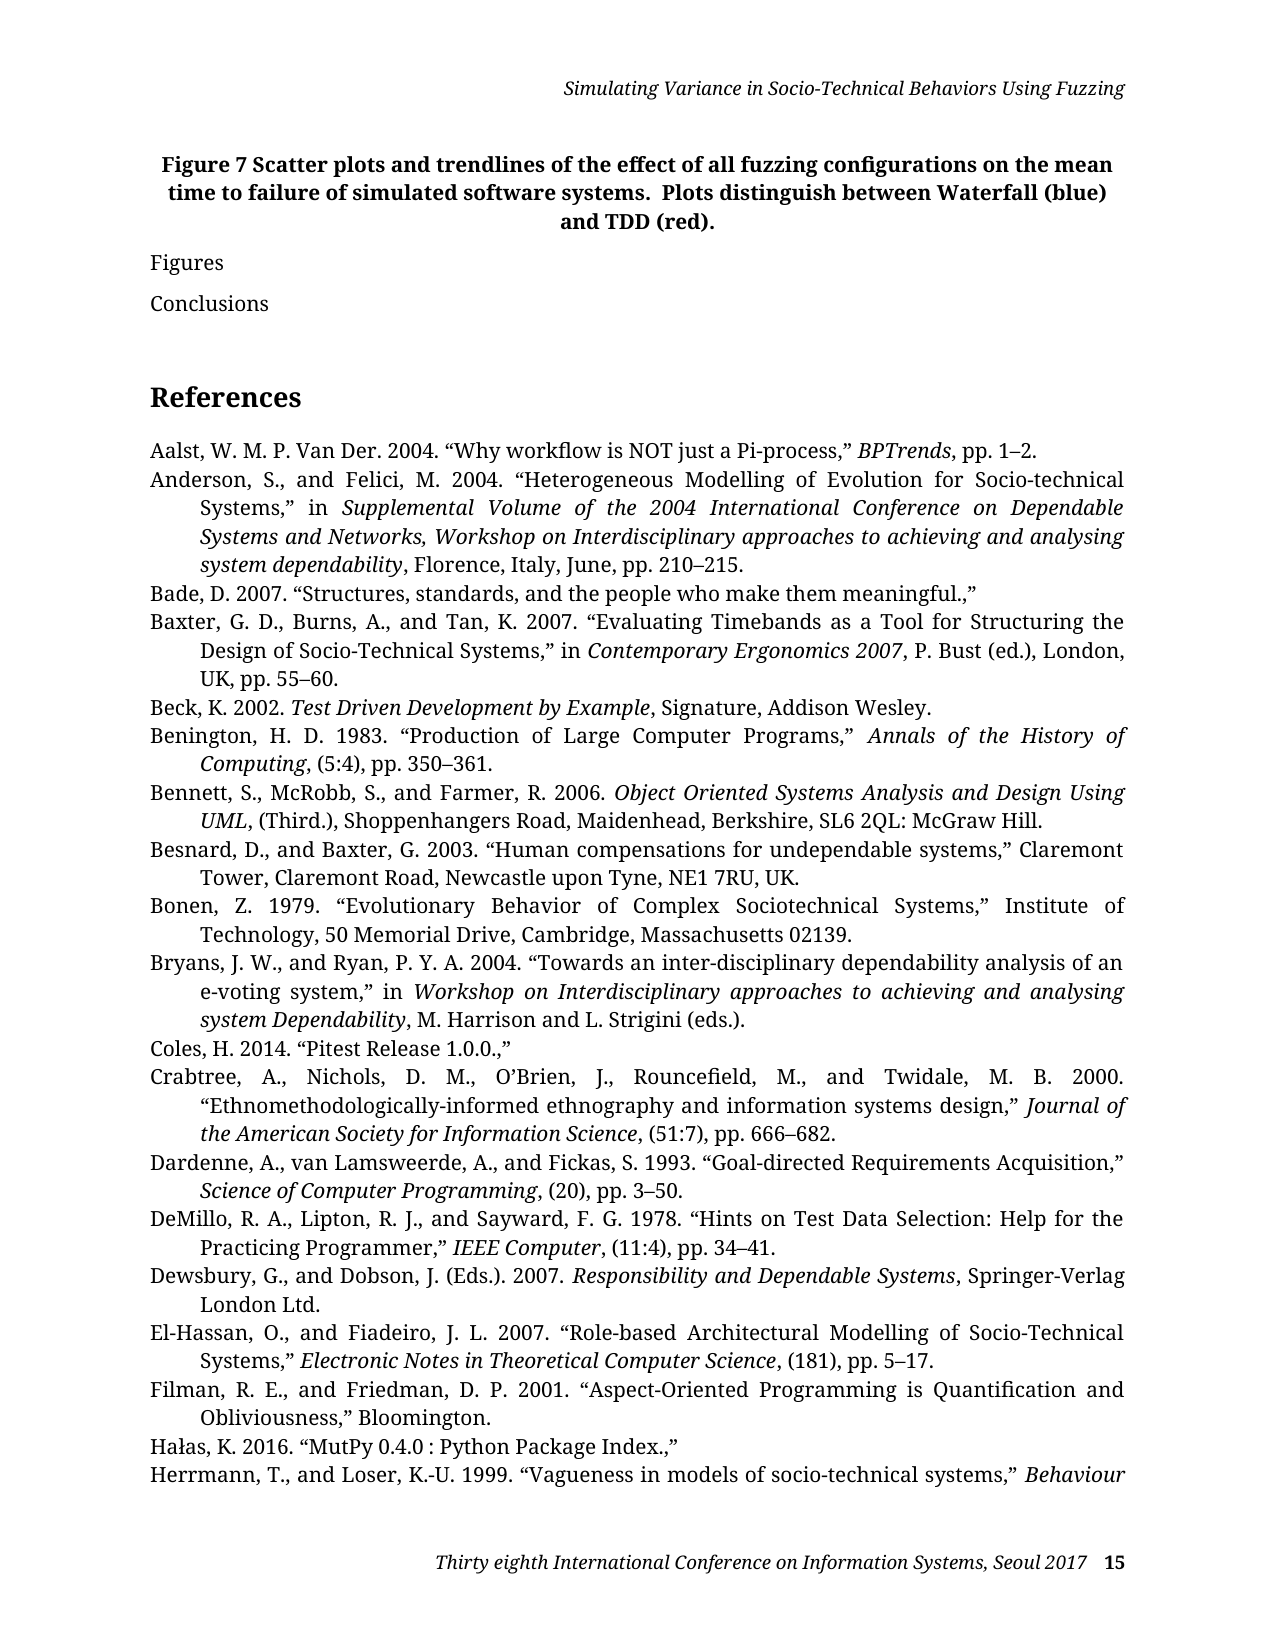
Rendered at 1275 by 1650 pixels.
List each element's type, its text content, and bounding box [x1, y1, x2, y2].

text Beck, K. 2002. Test Driven Development by Example, Signature, Addison Wesley. [150, 693, 1125, 721]
text Bennett, S., McRobb, S., and Farmer, R. 2006. Object Oriented Systems Analysis and Design Using UML, (Third.), Shoppenhangers Road, Maidenhead, Berkshire, SL6 2QL: McGraw Hill. [150, 778, 1125, 835]
text Filman, R. E., and Friedman, D. P. 2001. “Aspect-Oriented Programming is Quantification and Obliviousness,” Bloomington. [150, 1375, 1125, 1432]
text Dardenne, A., van Lamsweerde, A., and Fickas, S. 1993. “Goal-directed Requirements Acquisition,” Science of Computer Programming, (20), pp. 3–50. [150, 1148, 1125, 1204]
text Dewsbury, G., and Dobson, J. (Eds.). 2007. Responsibility and Dependable Systems, Springer-Verlag London Ltd. [150, 1261, 1125, 1318]
text Aalst, W. M. P. Van Der. 2004. “Why workflow is NOT just a Pi-process,” BPTrends, pp. 1–2. [150, 437, 1125, 465]
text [150, 1460, 1125, 1489]
text Crabtree, A., Nichols, D. M., O’Brien, J., Rouncefield, M., and Twidale, M. B. 2000. “Ethnomethodologically-informed ethnography and information systems design,” Journal of the American Society for Information Science, (51:7), pp. 666–682. [150, 1062, 1125, 1148]
text El-Hassan, O., and Fiadeiro, J. L. 2007. “Role-based Architectural Modelling of Socio-Technical Systems,” Electronic Notes in Theoretical Computer Science, (181), pp. 5–17. [150, 1318, 1125, 1375]
text Bade, D. 2007. “Structures, standards, and the people who make them meaningful.,” [150, 579, 1125, 607]
text Bonen, Z. 1979. “Evolutionary Behavior of Complex Sociotechnical Systems,” Institute of Technology, 50 Memorial Drive, Cambridge, Massachusetts 02139. [150, 892, 1125, 948]
text Anderson, S., and Felici, M. 2004. “Heterogeneous Modelling of Evolution for Socio-technical Systems,” in Supplemental Volume of the 2004 International Conference on Dependable Systems and Networks, Workshop on Interdisciplinary approaches to achieving and analysing system dependability, Florence, Italy, June, pp. 210–215. [150, 465, 1125, 579]
subtitle References [150, 379, 1125, 416]
text Coles, H. 2014. “Pitest Release 1.0.0.,” [150, 1034, 1125, 1062]
text Figures [150, 248, 1125, 276]
text Conclusions [150, 289, 1125, 317]
text Baxter, G. D., Burns, A., and Tan, K. 2007. “Evaluating Timebands as a Tool for Structuring the Design of Socio-Technical Systems,” in Contemporary Ergonomics 2007, P. Bust (ed.), London, UK, pp. 55–60. [150, 607, 1125, 693]
text Benington, H. D. 1983. “Production of Large Computer Programs,” Annals of the History of Computing, (5:4), pp. 350–361. [150, 721, 1125, 778]
text Bryans, J. W., and Ryan, P. Y. A. 2004. “Towards an inter-disciplinary dependability analysis of an e-voting system,” in Workshop on Interdisciplinary approaches to achieving and analysing system Dependability, M. Harrison and L. Strigini (eds.). [150, 948, 1125, 1034]
text Besnard, D., and Baxter, G. 2003. “Human compensations for undependable systems,” Claremont Tower, Claremont Road, Newcastle upon Tyne, NE1 7RU, UK. [150, 835, 1125, 892]
text DeMillo, R. A., Lipton, R. J., and Sayward, F. G. 1978. “Hints on Test Data Selection: Help for the Practicing Programmer,” IEEE Computer, (11:4), pp. 34–41. [150, 1204, 1125, 1261]
text Hałas, K. 2016. “MutPy 0.4.0 : Python Package Index.,” [150, 1432, 1125, 1460]
